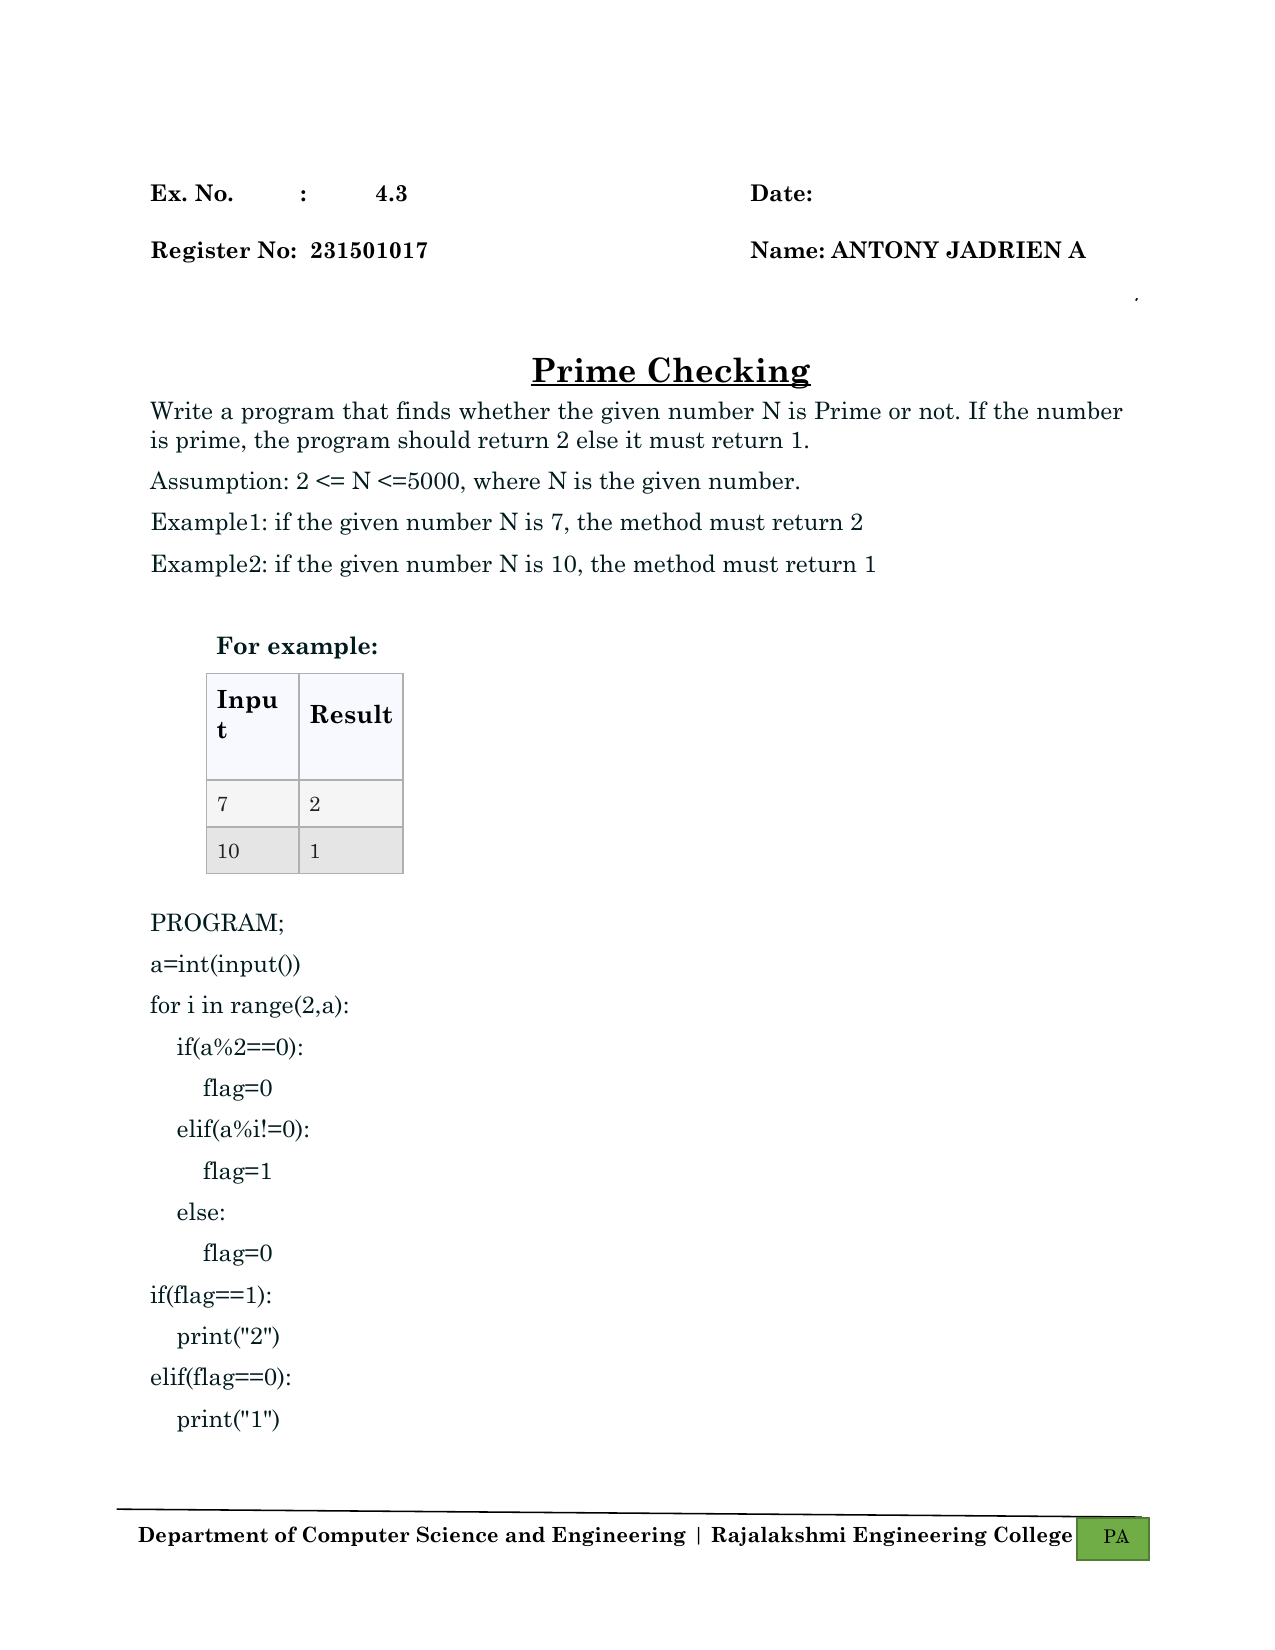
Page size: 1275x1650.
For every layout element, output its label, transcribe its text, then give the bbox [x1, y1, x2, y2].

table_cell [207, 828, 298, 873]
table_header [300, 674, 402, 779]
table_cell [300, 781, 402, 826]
text For example: [216, 631, 1125, 660]
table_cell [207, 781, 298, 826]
text Write a program that finds whether the given number N is Prime or not. If the number is prime, the program should return 2 else it must return 1. [150, 396, 1125, 453]
text elif(a%i!=0): [150, 1114, 1125, 1143]
text if(a%2==0): [150, 1031, 1125, 1060]
text Ex. No. : 4.3 Date: [150, 179, 1125, 207]
text if(flag==1): [150, 1279, 1125, 1308]
text for i in range(2,a): [150, 990, 1125, 1019]
text PROGRAM; [150, 907, 1125, 936]
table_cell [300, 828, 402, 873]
text Prime Checking [216, 349, 1125, 389]
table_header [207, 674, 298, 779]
text flag=0 [150, 1073, 1125, 1102]
text Example1: if the given number N is 7, the method must return 2 [150, 507, 1125, 536]
text flag=0 [150, 1238, 1125, 1267]
text Example2: if the given number N is 10, the method must return 1 [150, 548, 1125, 577]
text Assumption: 2 <= N <=5000, where N is the given number. [150, 466, 1125, 494]
text print("1") [150, 1403, 1125, 1432]
text Register No: 231501017 Name: ANTONY JADRIEN A [150, 236, 1125, 263]
text print("2") [150, 1321, 1125, 1350]
text flag=1 [150, 1155, 1125, 1184]
text else: [150, 1197, 1125, 1226]
text elif(flag==0): [150, 1362, 1125, 1391]
text a=int(input()) [150, 949, 1125, 977]
